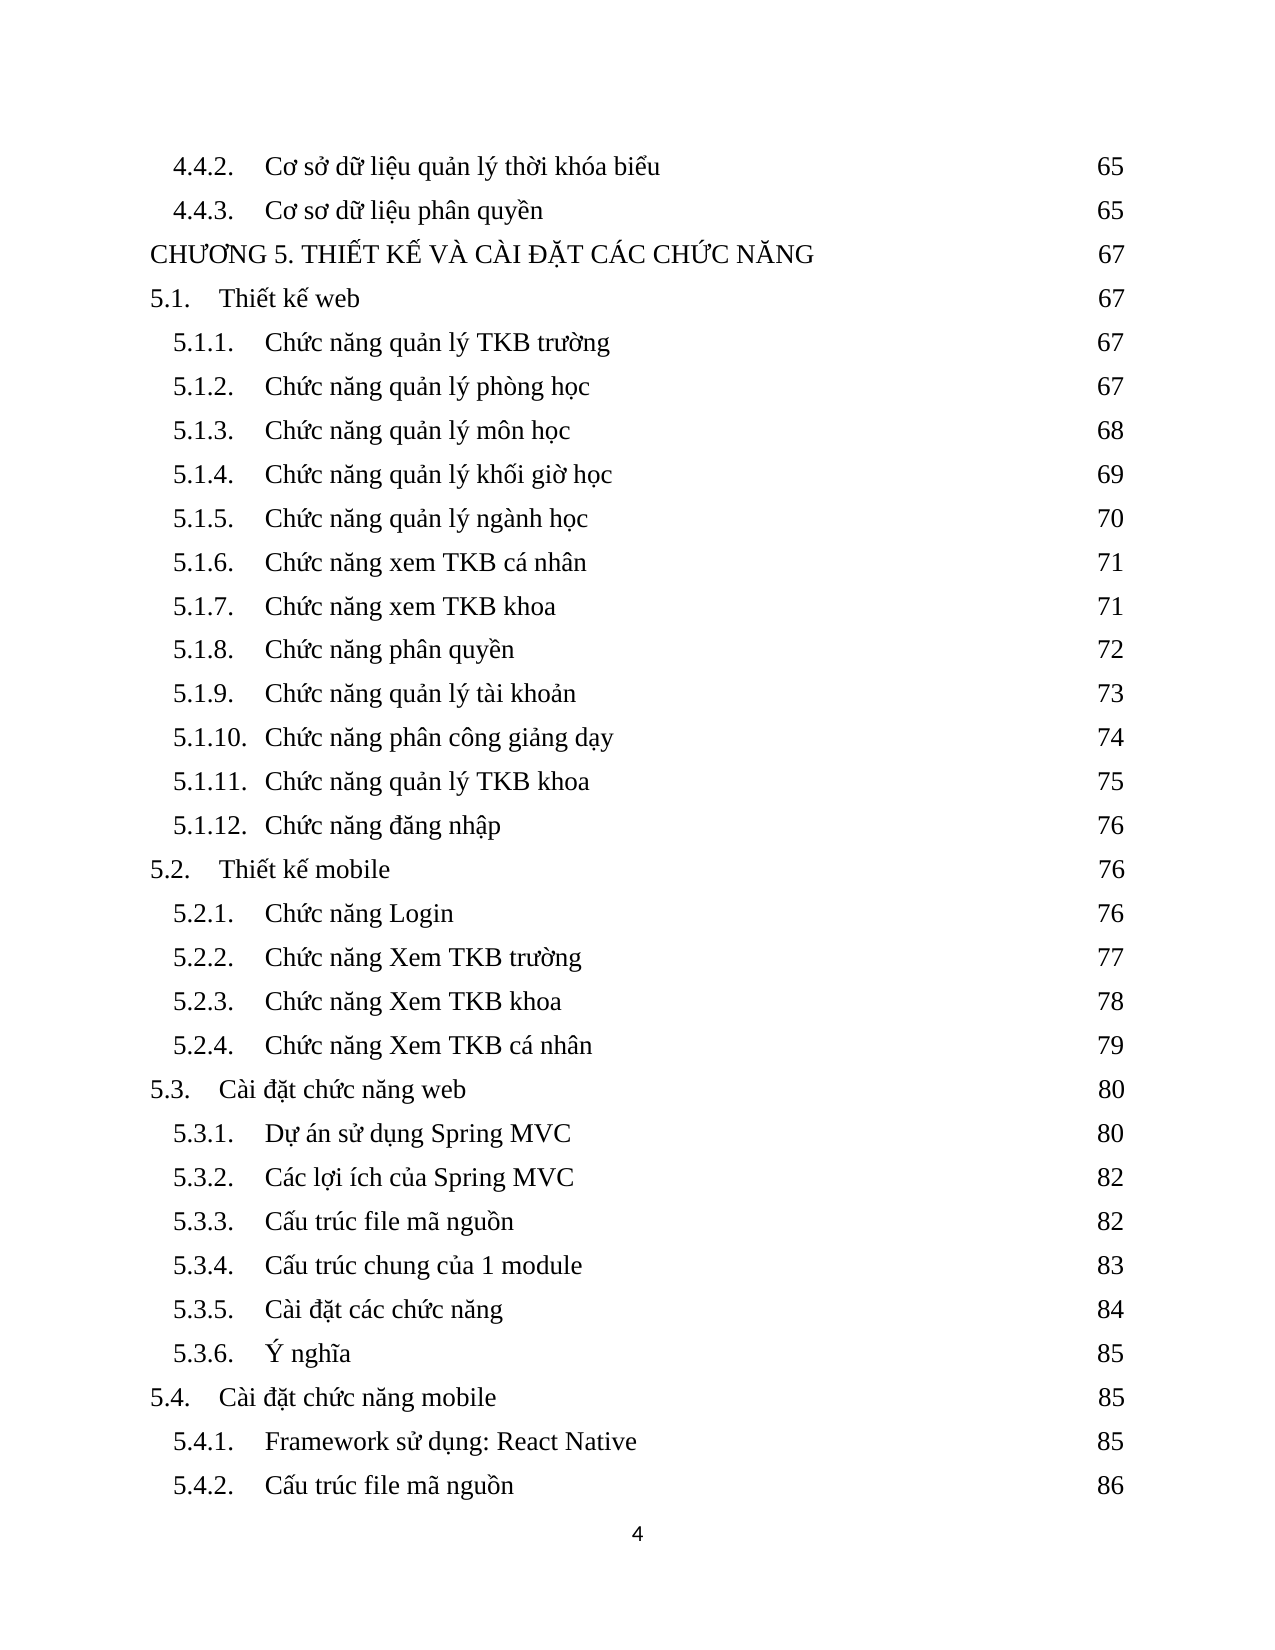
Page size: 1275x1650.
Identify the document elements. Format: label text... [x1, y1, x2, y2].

text 5.3. Cài đặt chức năng web 80 [150, 1073, 1125, 1104]
text 5.3.4. Cấu trúc chung của 1 module 83 [173, 1249, 1125, 1280]
text 5.2.3. Chức năng Xem TKB khoa 78 [173, 985, 1125, 1016]
text 5.1.5. Chức năng quản lý ngành học 70 [173, 502, 1125, 533]
text 5.1.1. Chức năng quản lý TKB trường 67 [173, 326, 1125, 357]
text 4.4.2. Cơ sở dữ liệu quản lý thời khóa biểu 65 [173, 150, 1125, 181]
text 5.1.7. Chức năng xem TKB khoa 71 [173, 589, 1125, 621]
text 5.2.4. Chức năng Xem TKB cá nhân 79 [173, 1029, 1125, 1060]
text 5.1.2. Chức năng quản lý phòng học 67 [173, 370, 1125, 401]
text 5.1.12. Chức năng đăng nhập 76 [173, 809, 1125, 841]
text 5.1. Thiết kế web 67 [150, 282, 1125, 313]
text 5.1.8. Chức năng phân quyền 72 [173, 633, 1125, 665]
text 5.1.11. Chức năng quản lý TKB khoa 75 [173, 765, 1125, 797]
text 5.3.2. Các lợi ích của Spring MVC 82 [173, 1161, 1125, 1192]
text 5.3.3. Cấu trúc file mã nguồn 82 [173, 1205, 1125, 1236]
text 5.1.9. Chức năng quản lý tài khoản 73 [173, 677, 1125, 709]
text 5.3.6. Ý nghĩa 85 [173, 1337, 1125, 1368]
text 4.4.3. Cơ sơ dữ liệu phân quyền 65 [173, 194, 1125, 225]
text 5.1.4. Chức năng quản lý khối giờ học 69 [173, 458, 1125, 489]
text 5.4. Cài đặt chức năng mobile 85 [150, 1381, 1125, 1412]
text 5.2.2. Chức năng Xem TKB trường 77 [173, 941, 1125, 972]
text 5.1.3. Chức năng quản lý môn học 68 [173, 414, 1125, 445]
text 5.2. Thiết kế mobile 76 [150, 853, 1125, 884]
text 5.4.1. Framework sử dụng: React Native 85 [173, 1425, 1125, 1456]
text 5.3.5. Cài đặt các chức năng 84 [173, 1293, 1125, 1324]
text 5.2.1. Chức năng Login 76 [173, 897, 1125, 928]
text 5.4.2. Cấu trúc file mã nguồn 86 [173, 1469, 1125, 1500]
text 5.1.10. Chức năng phân công giảng dạy 74 [173, 721, 1125, 753]
text CHƯƠNG 5. THIẾT KẾ VÀ CÀI ĐẶT CÁC CHỨC NĂNG 67 [150, 238, 1125, 269]
text 5.1.6. Chức năng xem TKB cá nhân 71 [173, 546, 1125, 577]
text 5.3.1. Dự án sử dụng Spring MVC 80 [173, 1117, 1125, 1148]
